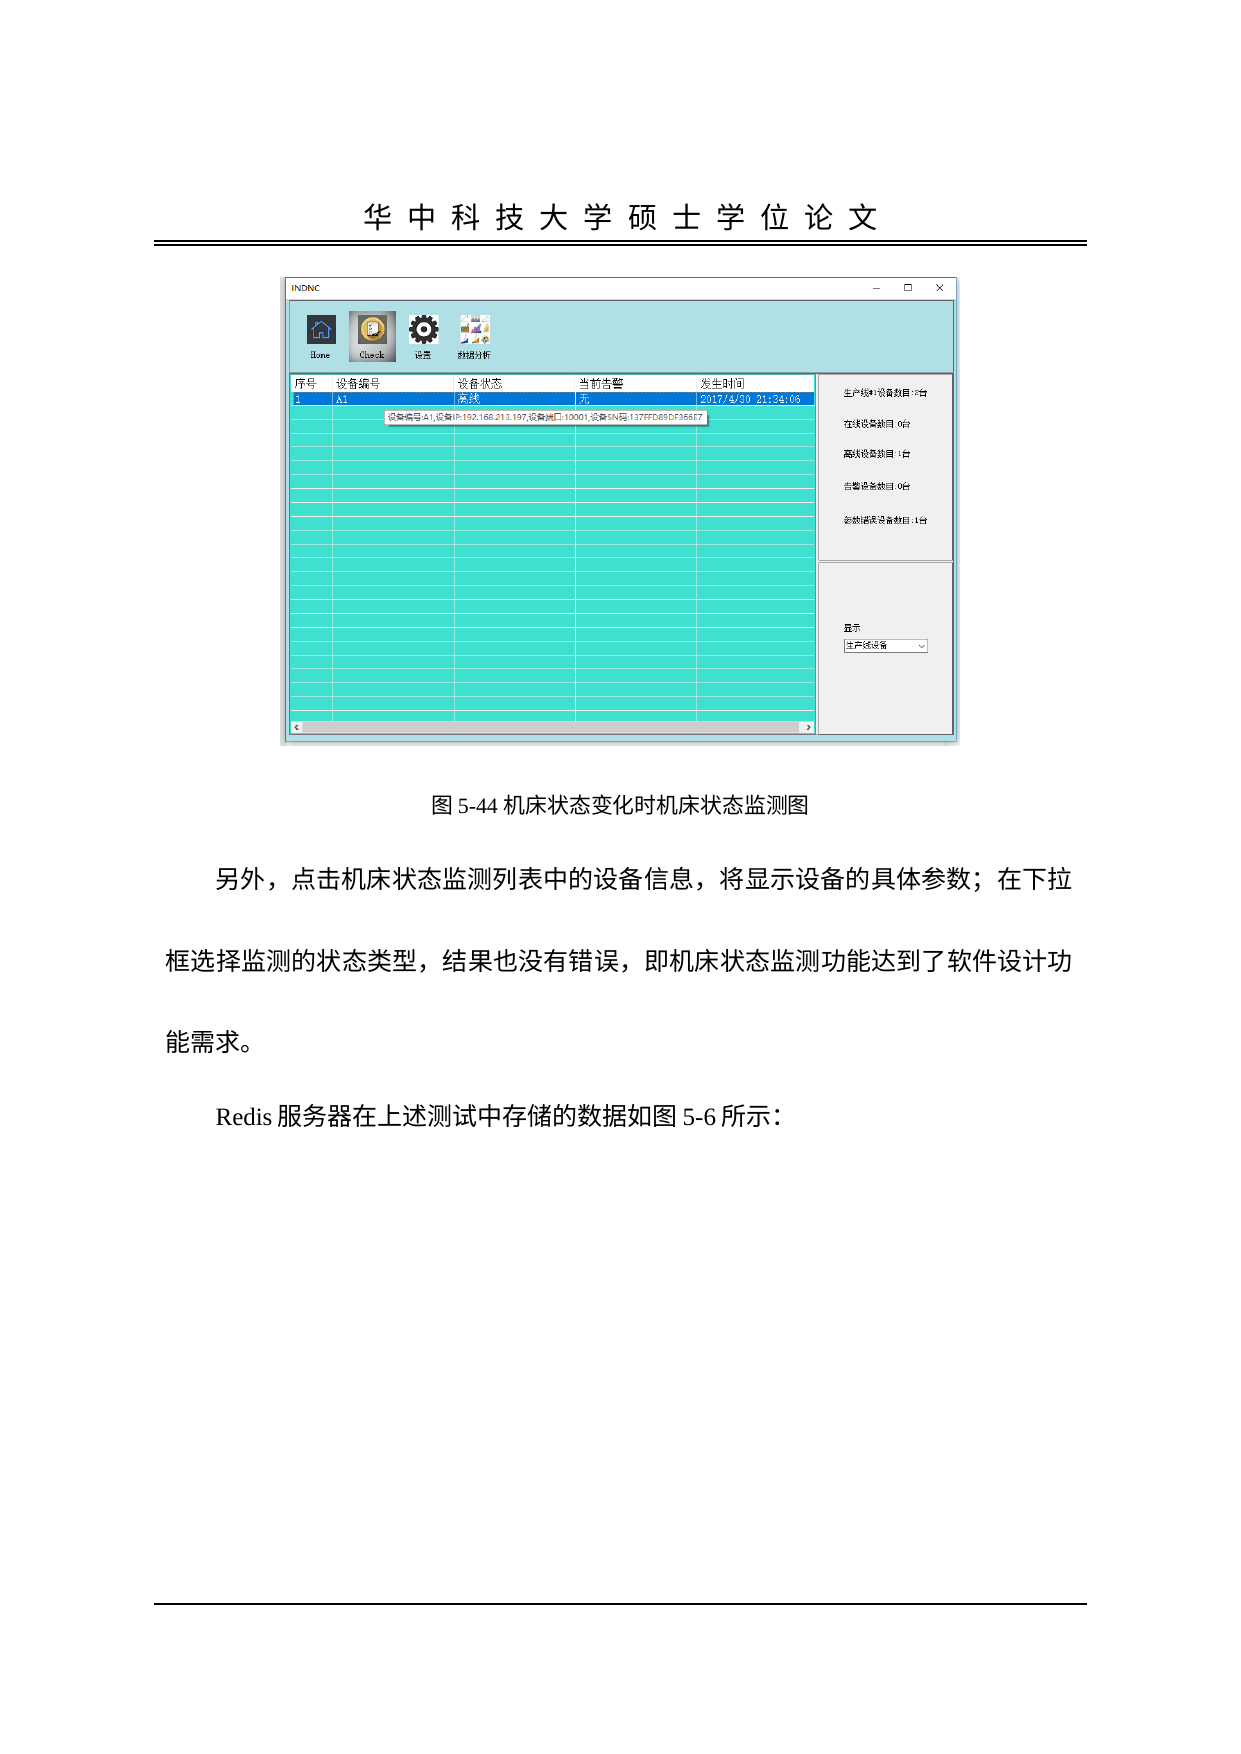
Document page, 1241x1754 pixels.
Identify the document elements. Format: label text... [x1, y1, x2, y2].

picture [280, 277, 961, 746]
text 另外，点击机床状态监测列表中的设备信息，将显示设备的具体参数；在下拉框选择监测的状态类型，结果也没有错误，即机床状态监测功能达到了软件设计功能需求。 [165, 846, 1075, 1073]
text Redis服务器在上述测试中存储的数据如图5-6所示： [165, 1082, 1075, 1147]
